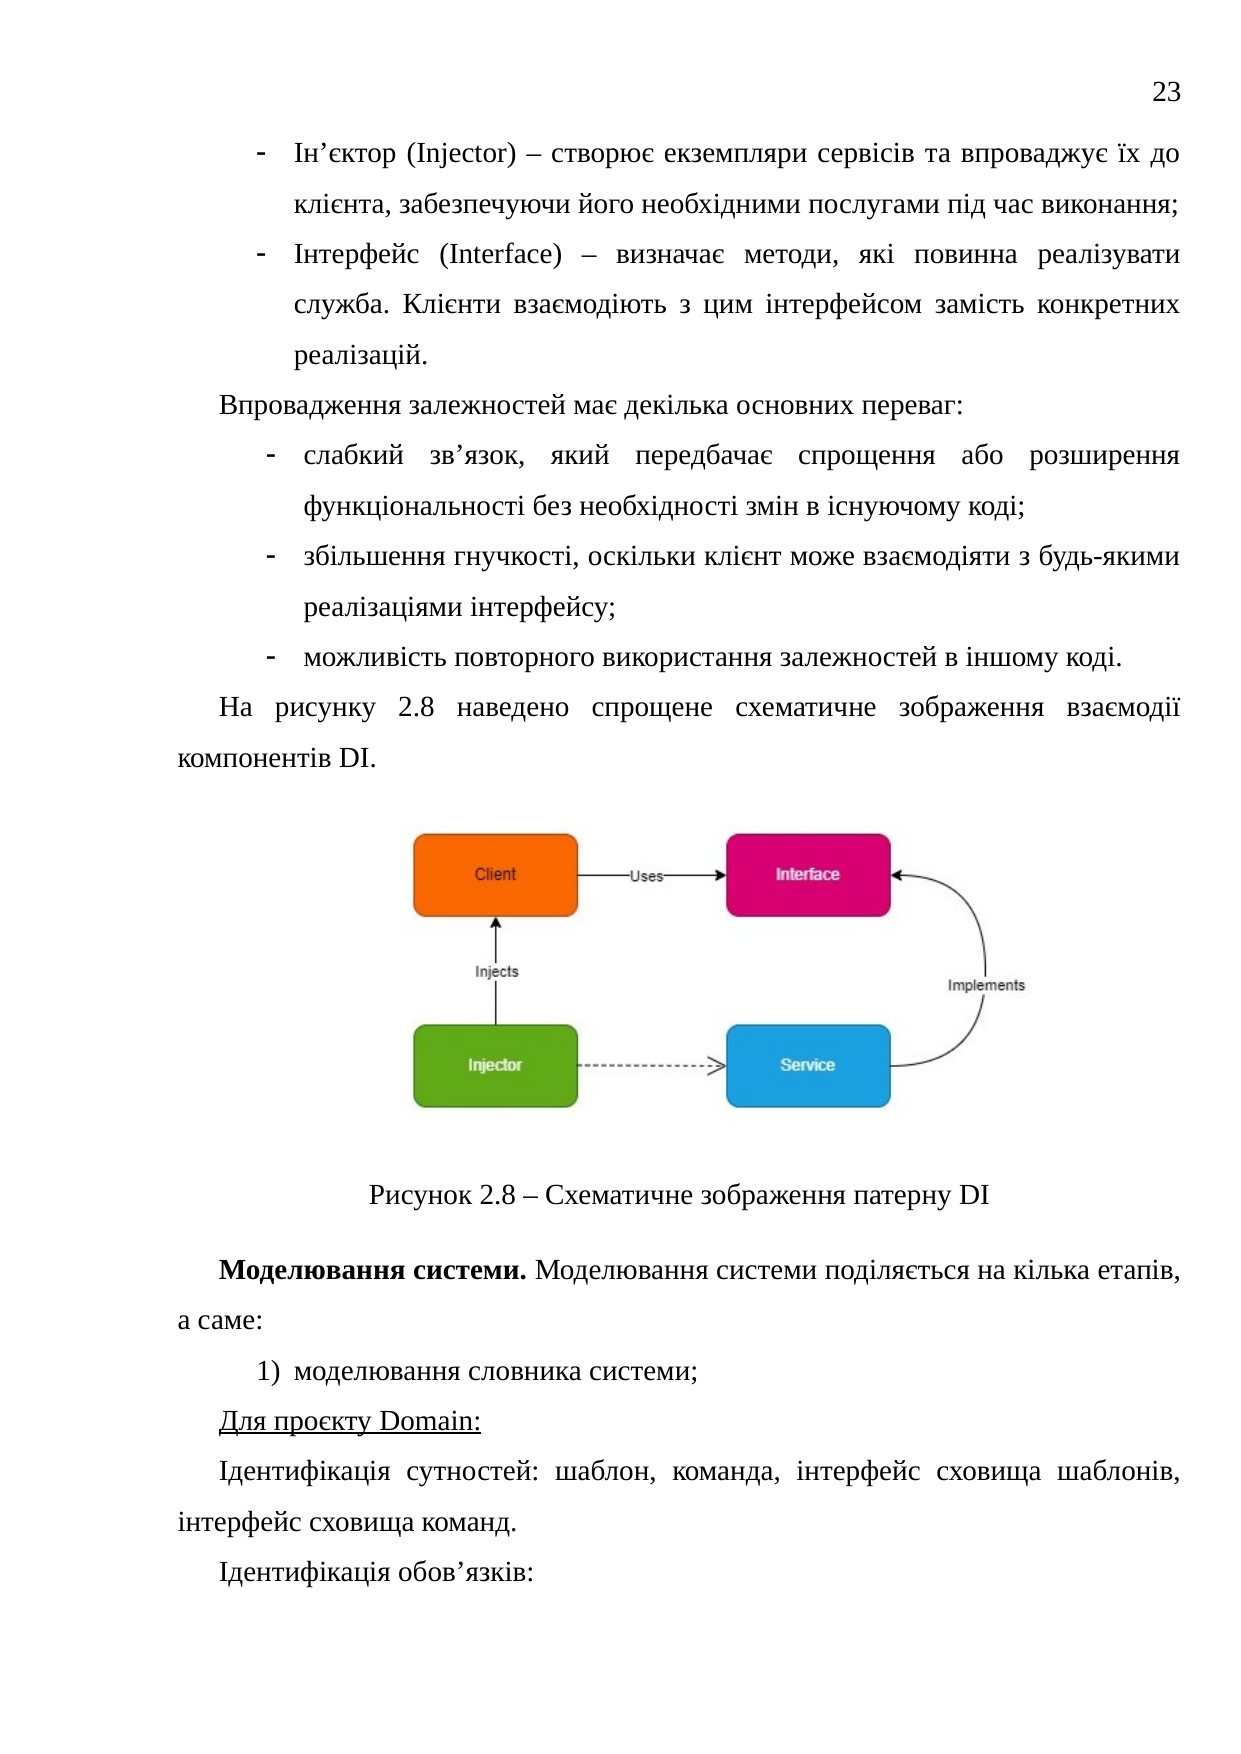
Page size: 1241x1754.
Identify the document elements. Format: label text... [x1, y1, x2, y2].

list моделювання словника системи; [256, 1353, 1181, 1386]
list Інтерфейс (Interface) – визначає методи, які повинна реалізувати служба. Клієнти взаємодіють з цим інтерфейсом замість конкретних реалізацій. [256, 236, 1181, 370]
list Ін’єктор (Injector) – створює екземпляри сервісів та впроваджує їх до клієнта, забезпечуючи його необхідними послугами під час виконання; [256, 135, 1181, 219]
text Впровадження залежностей має декілька основних переваг: [177, 387, 1181, 421]
text Для проєкту Domain: [177, 1403, 1181, 1437]
text На рисунку 2.8 наведено спрощене схематичне зображення взаємодії компонентів DI. [177, 689, 1181, 773]
list слабкий зв’язок, який передбачає спрощення або розширення функціональності без необхідності змін в існуючому коді; [266, 437, 1181, 521]
list збільшення гнучкості, оскільки клієнт може взаємодіяти з будь-якими реалізаціями інтерфейсу; [266, 538, 1181, 622]
text Ідентифікація сутностей: шаблон, команда, інтерфейс сховища шаблонів, інтерфейс сховища команд. [177, 1453, 1181, 1537]
text Рисунок 2.8 – Схематичне зображення патерну DI [177, 1177, 1181, 1210]
text Моделювання системи. Моделювання системи поділяється на кілька етапів, а саме: [177, 1252, 1181, 1336]
picture [352, 790, 1048, 1151]
text Ідентифікація обов’язків: [177, 1554, 1181, 1587]
list можливість повторного використання залежностей в іншому коді. [266, 639, 1181, 673]
